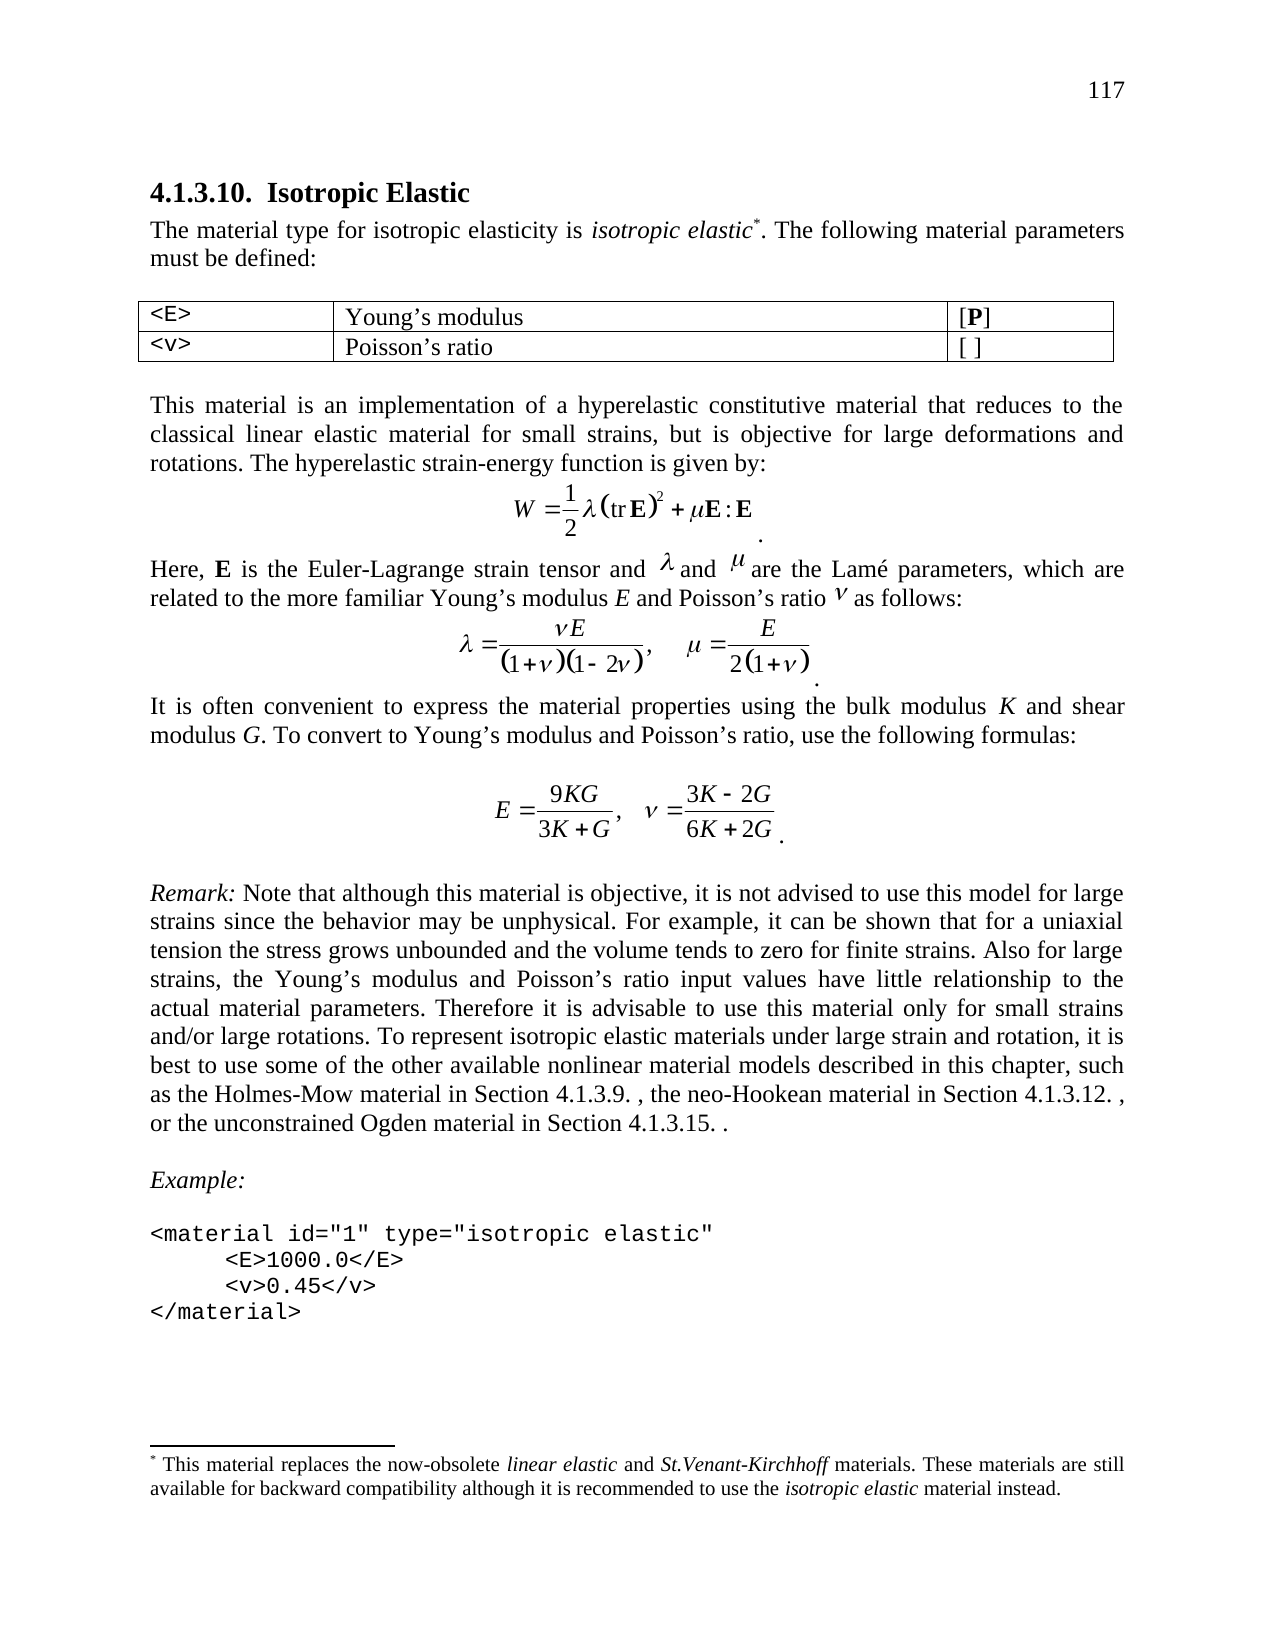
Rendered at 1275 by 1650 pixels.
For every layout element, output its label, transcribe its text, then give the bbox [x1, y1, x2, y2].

text It is often convenient to express the material properties using the bulk modulus K and shear modulus G. To convert to Young’s modulus and Poisson’s ratio, use the following formulas: [150, 691, 1125, 749]
text Here, E is the Euler-Lagrange strain tensor and and are the Lamé parameters, which are related to the more familiar Young’s modulus E and Poisson’s ratio as follows: [150, 548, 1125, 612]
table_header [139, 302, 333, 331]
text <v>0.45</v> [150, 1274, 1125, 1300]
text Example: [150, 1165, 1125, 1194]
text . [150, 477, 1125, 548]
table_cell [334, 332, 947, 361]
text <material id="1" type="isotropic elastic" [150, 1223, 1125, 1248]
text </material> [150, 1300, 1125, 1326]
text This material is an implementation of a hyperelastic constitutive material that reduces to the classical linear elastic material for small strains, but is objective for large deformations and rotations. The hyperelastic strain-energy function is given by: [150, 390, 1125, 477]
text <E>1000.0</E> [150, 1248, 1125, 1274]
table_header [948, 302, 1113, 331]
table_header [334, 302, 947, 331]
text . [150, 778, 1125, 849]
text Remark: Note that although this material is objective, it is not advised to use this model for large strains since the behavior may be unphysical. For example, it can be shown that for a uniaxial tension the stress grows unbounded and the volume tends to zero for finite strains. Also for large strains, the Young’s modulus and Poisson’s ratio input values have little relationship to the actual material parameters. Therefore it is advisable to use this material only for small strains and/or large rotations. To represent isotropic elastic materials under large strain and rotation, it is best to use some of the other available nonlinear material models described in this chapter, such as the Holmes-Mow material in Section , the neo-Hookean material in Section , or the unconstrained Ogden material in Section . [150, 878, 1125, 1136]
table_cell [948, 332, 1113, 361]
subtitle Isotropic Elastic [150, 175, 1125, 208]
text The material type for isotropic elasticity is isotropic elastic. The following material parameters must be defined: [150, 215, 1125, 272]
text . [150, 612, 1125, 691]
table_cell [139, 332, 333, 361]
